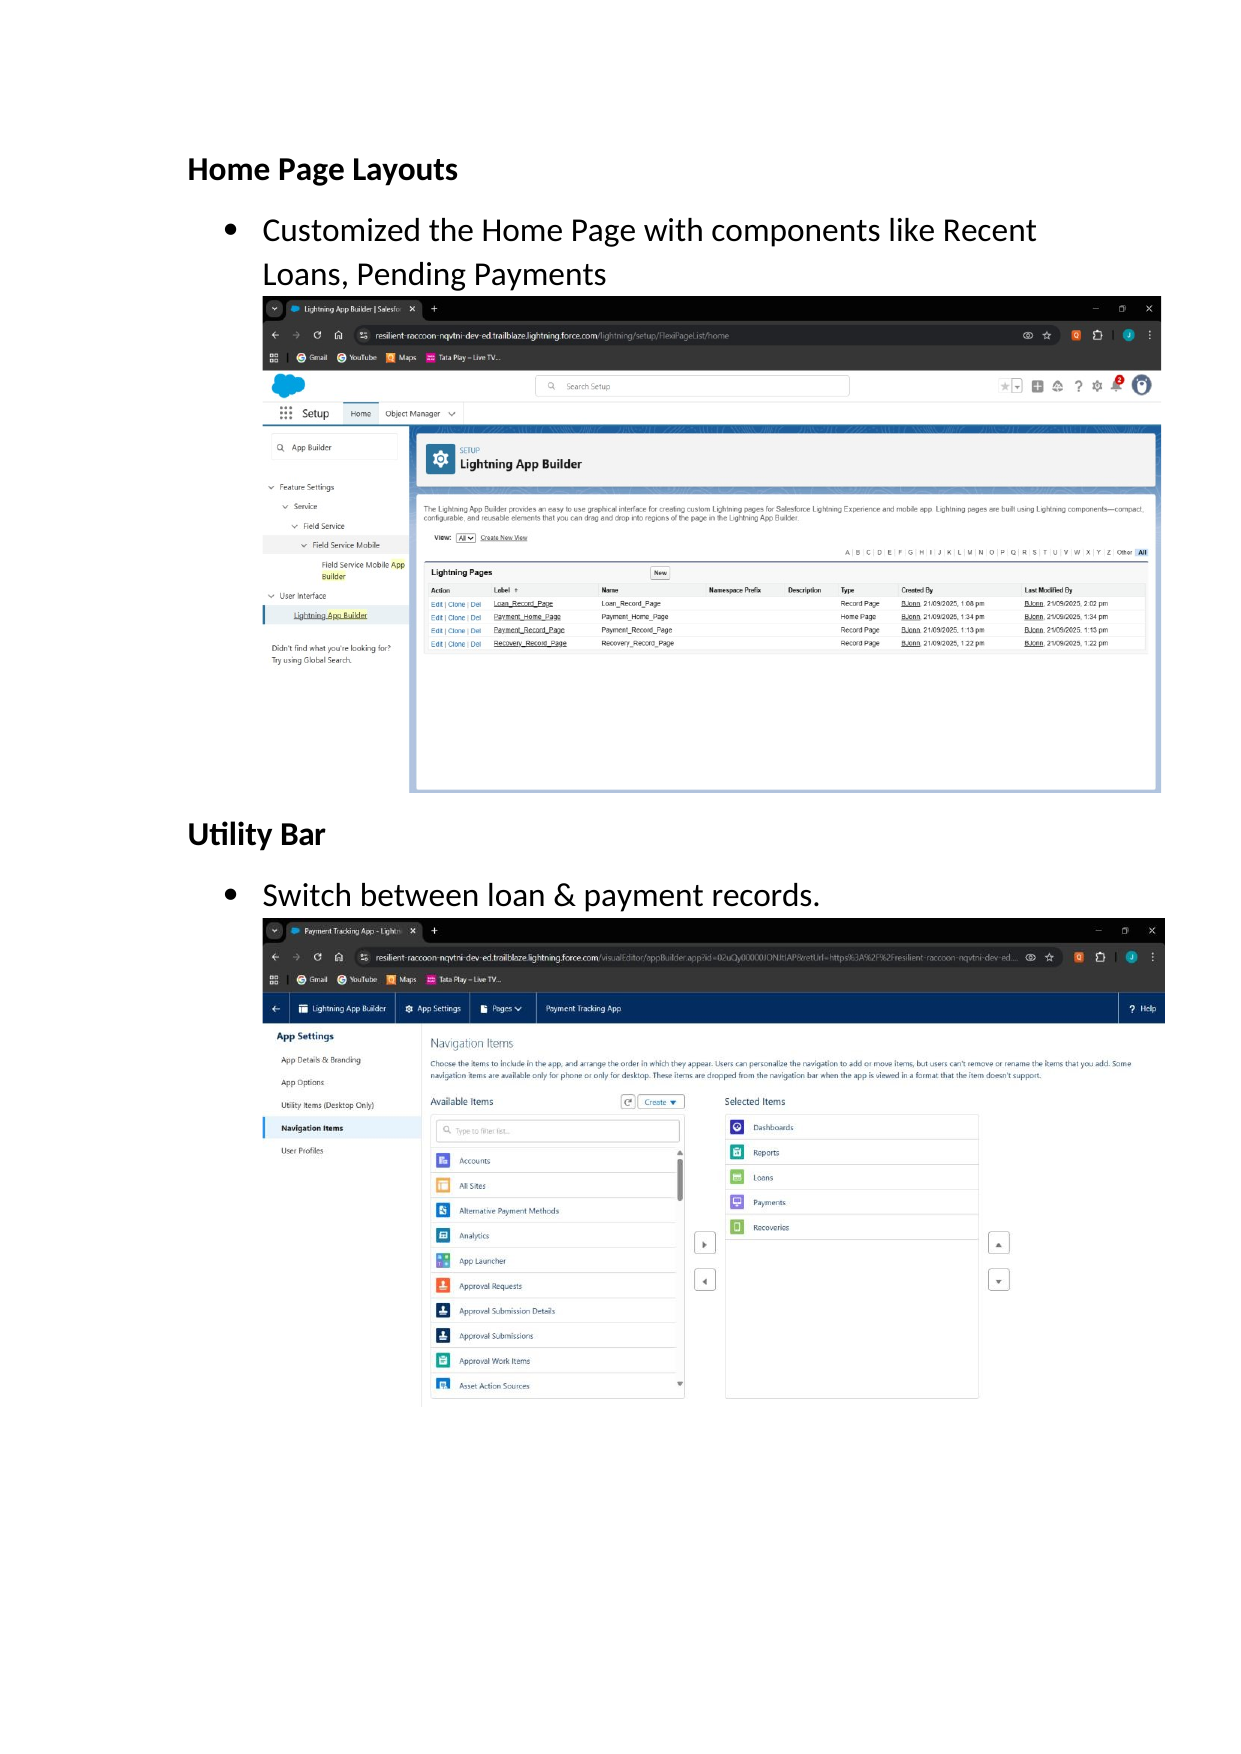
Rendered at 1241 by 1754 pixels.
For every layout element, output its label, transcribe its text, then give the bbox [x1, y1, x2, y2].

subtitle Utility Bar [187, 813, 1181, 854]
subtitle Home Page Layouts [187, 148, 1181, 189]
list Customized the Home Page with components like Recent Loans, Pending Payments [225, 209, 1125, 293]
list Switch between loan & payment records. [225, 874, 1181, 914]
picture [262, 918, 1165, 1407]
picture [262, 296, 1162, 793]
